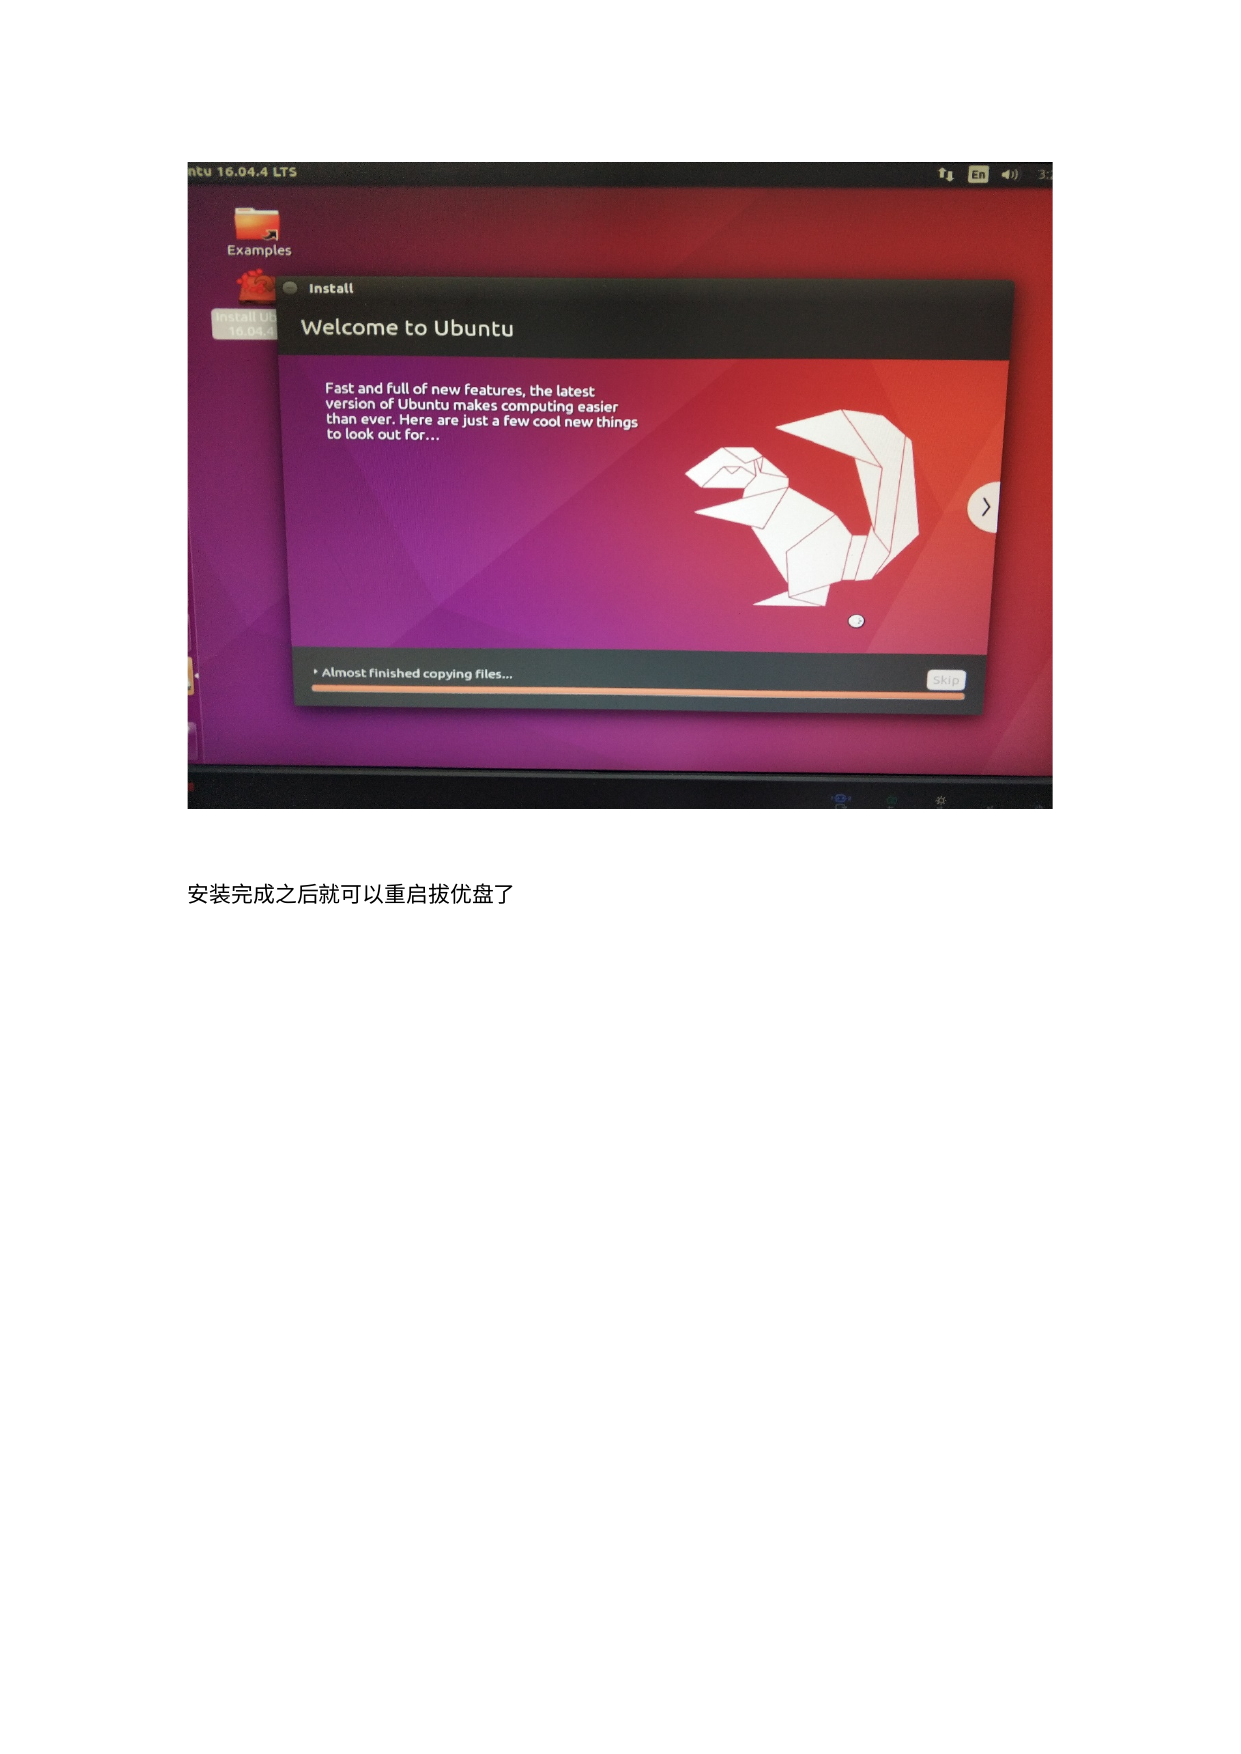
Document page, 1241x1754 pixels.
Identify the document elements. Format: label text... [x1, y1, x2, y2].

text 安装完成之后就可以重启拔优盘了 [187, 877, 1053, 909]
picture [187, 162, 1053, 809]
